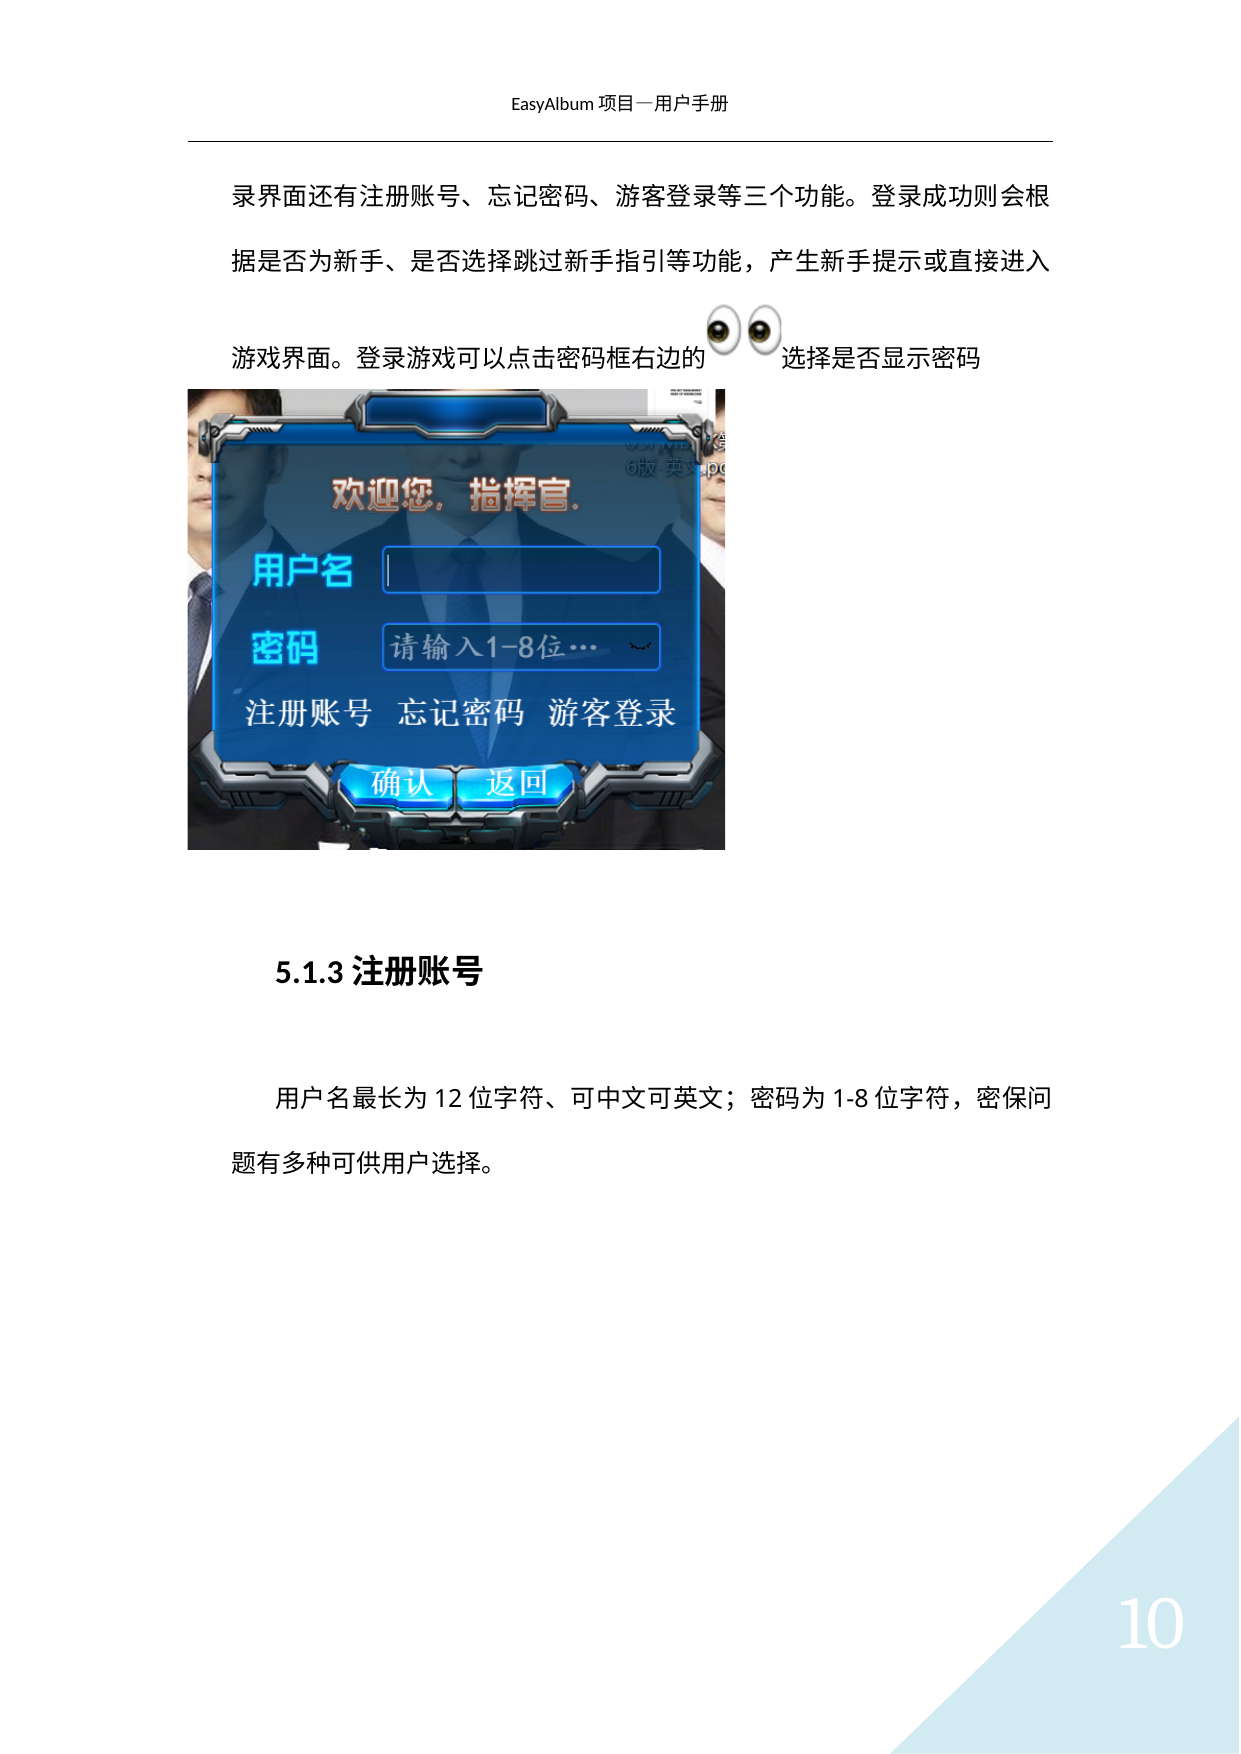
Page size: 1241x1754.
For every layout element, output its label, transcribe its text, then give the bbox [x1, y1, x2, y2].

subtitle 5.1.3 注册账号 [231, 937, 1053, 1002]
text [231, 162, 1053, 389]
picture [187, 389, 725, 850]
text 用户名最长为12位字符、可中文可英文；密码为1-8位字符，密保问题有多种可供用户选择。 [231, 1064, 1053, 1194]
picture [706, 292, 782, 367]
